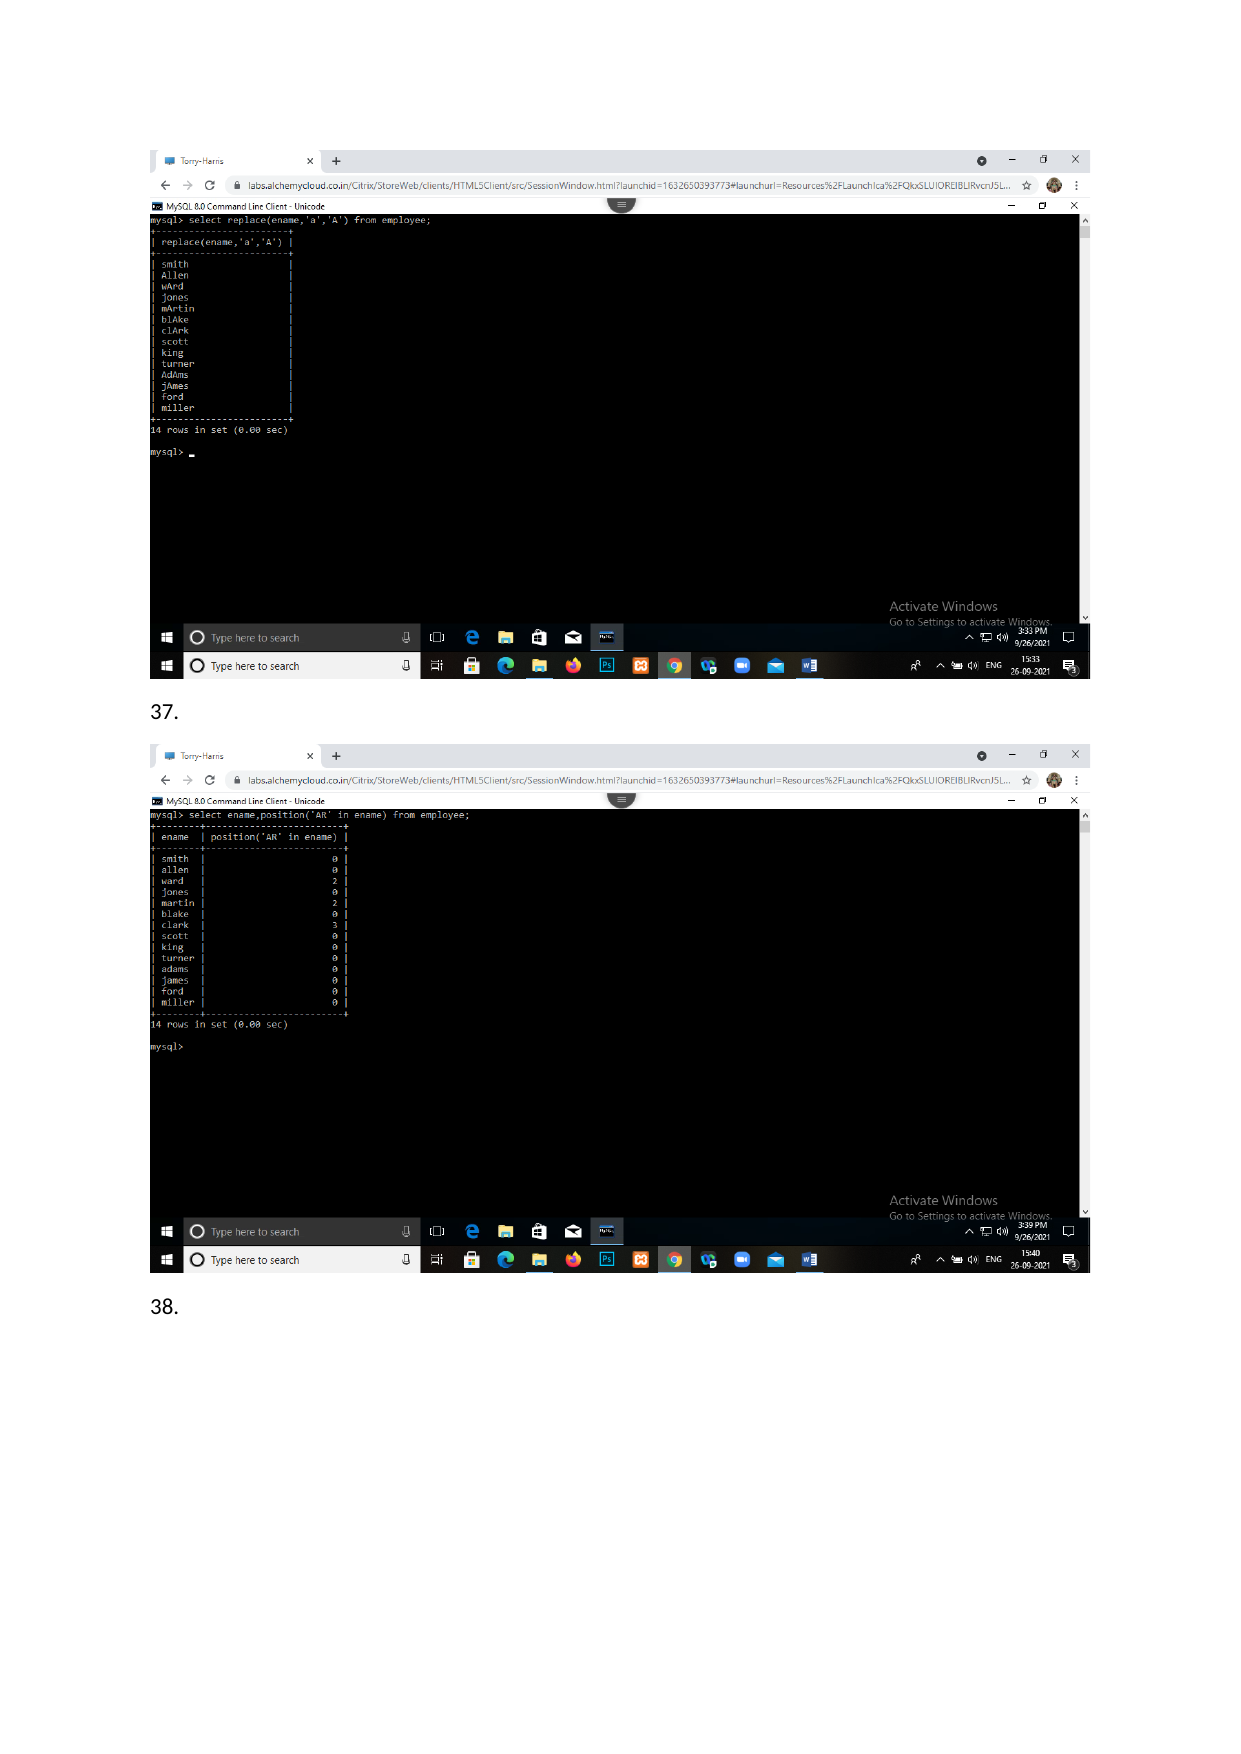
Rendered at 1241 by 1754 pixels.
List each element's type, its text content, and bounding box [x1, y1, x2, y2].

picture [150, 744, 1091, 1273]
picture [150, 150, 1091, 679]
text 38. [150, 1292, 1090, 1320]
text 37. [150, 697, 1090, 726]
